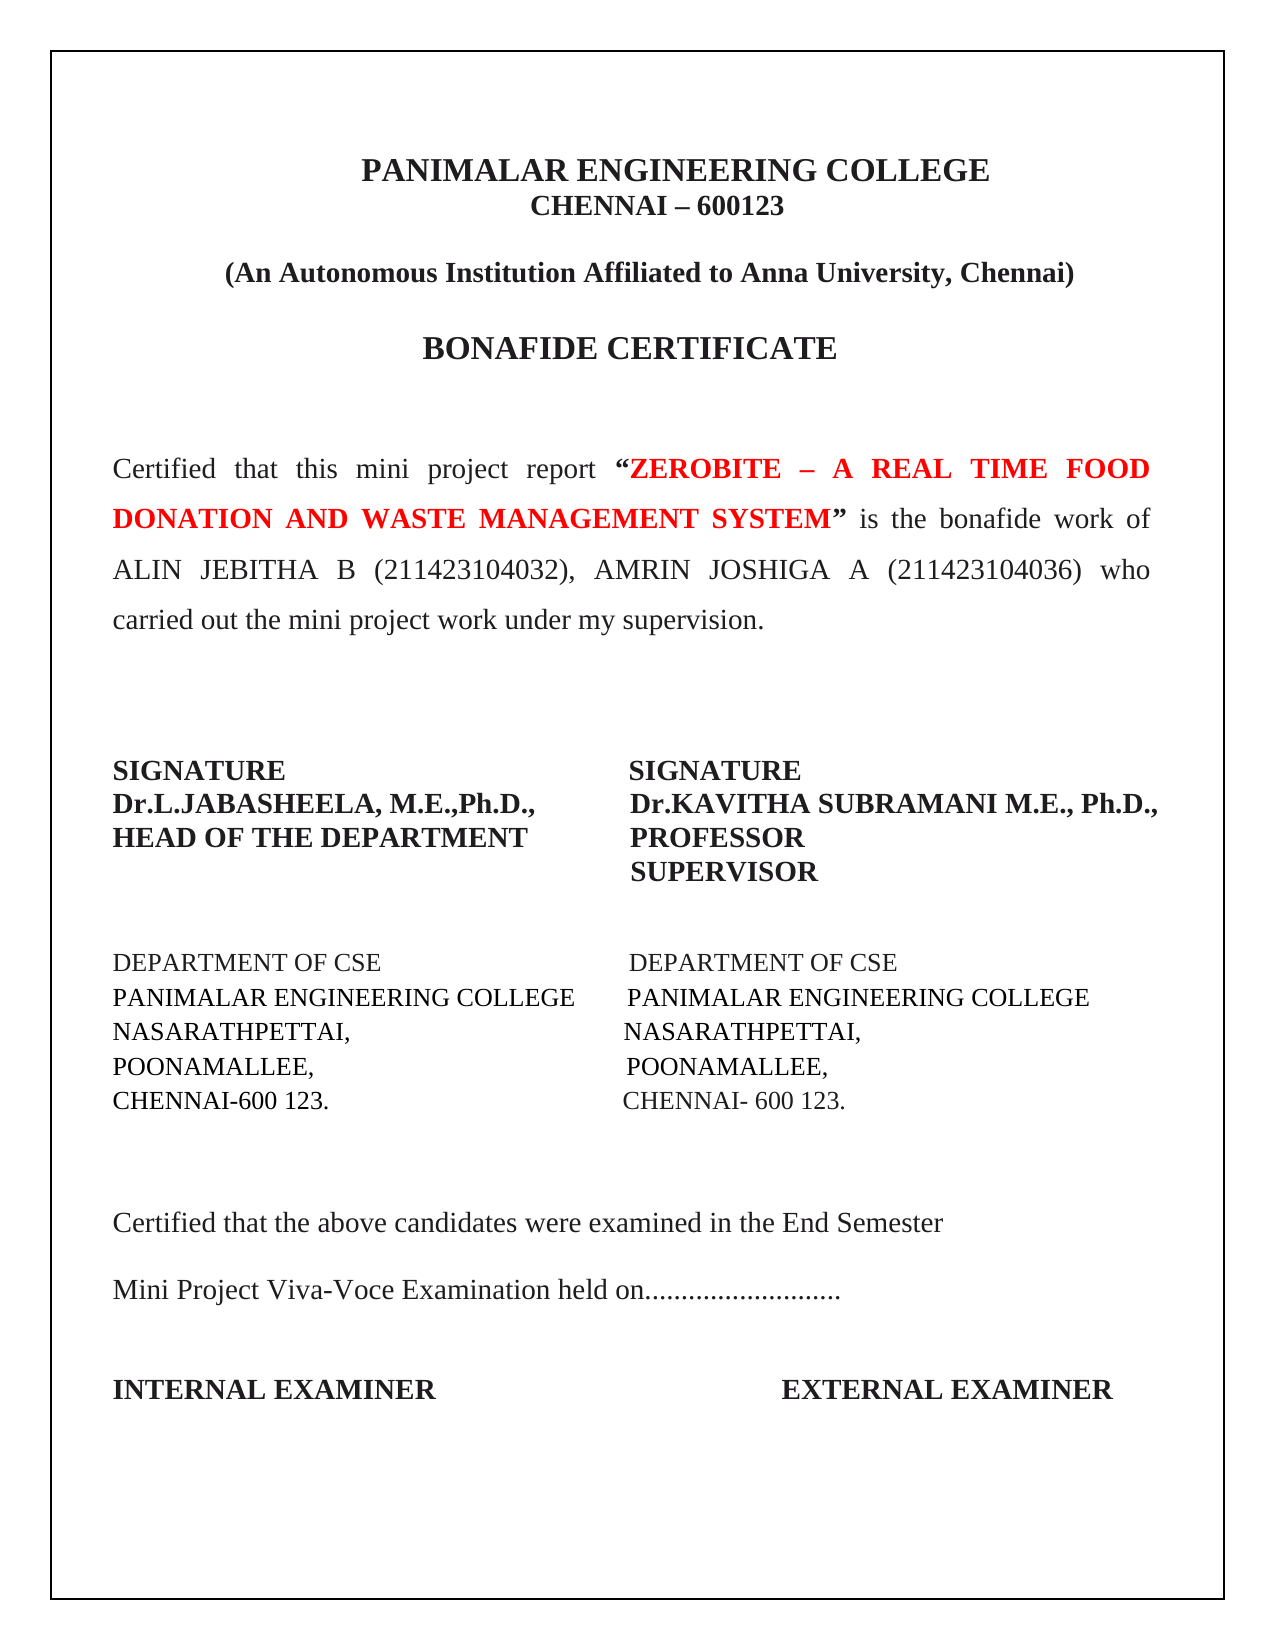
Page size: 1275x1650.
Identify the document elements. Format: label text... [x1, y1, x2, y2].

text POONAMALLEE, POONAMALLEE, [112, 1051, 1162, 1081]
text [127, 255, 1121, 289]
text SUPERVISOR [112, 854, 1162, 887]
text CHENNAI-600 123. CHENNAI- 600 123. [112, 1085, 1162, 1115]
text Dr.L.JABASHEELA, M.E.,Ph.D., Dr.KAVITHA SUBRAMANI M.E., Ph.D., HEAD OF THE DEPARTMENT PROFESSOR [112, 787, 1162, 854]
text DEPARTMENT OF CSE DEPARTMENT OF CSE [112, 947, 1162, 977]
text Certified that this mini project report “ZEROBITE – A REAL TIME FOOD DONATION AND WASTE MANAGEMENT SYSTEM” is the bonafide work of ALIN JEBITHA B (211423104032), AMRIN JOSHIGA A (211423104036) who carried out the mini project work under my supervision. [112, 451, 1151, 636]
text SIGNATURE SIGNATURE [112, 753, 1162, 787]
text PANIMALAR ENGINEERING COLLEGE [98, 150, 1162, 188]
text BONAFIDE CERTIFICATE [98, 328, 1162, 367]
text PANIMALAR ENGINEERING COLLEGE PANIMALAR ENGINEERING COLLEGE NASARATHPETTAI, NASARATHPETTAI, [112, 982, 1162, 1046]
text Certified that the above candidates were examined in the End Semester Mini Project Viva-Voce Examination held on........................... [112, 1205, 979, 1305]
text CHENNAI – 600123 [127, 188, 1092, 222]
text INTERNAL EXAMINER EXTERNAL EXAMINER [112, 1372, 1162, 1406]
